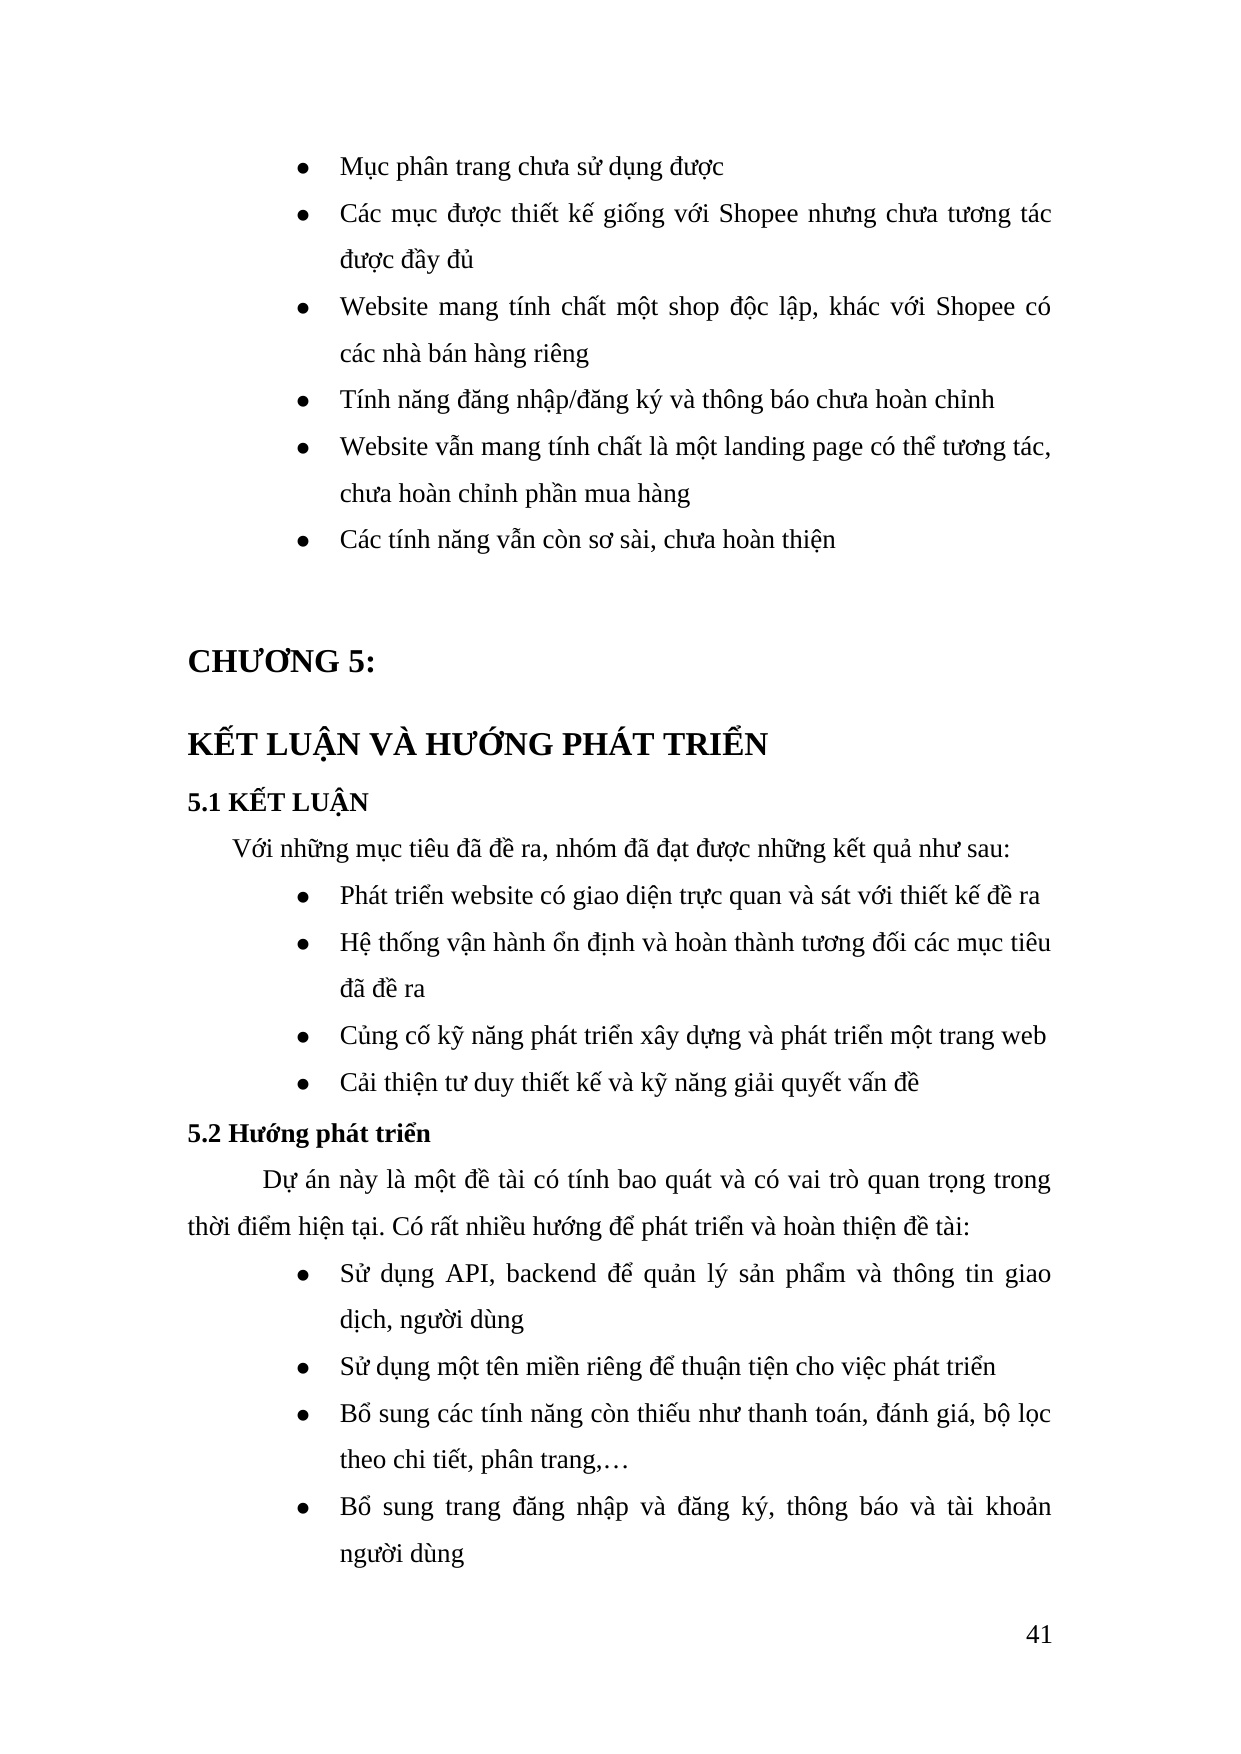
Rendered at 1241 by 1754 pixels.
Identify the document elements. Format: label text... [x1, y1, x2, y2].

list Sử dụng một tên miền riêng để thuận tiện cho việc phát triển [296, 1350, 1053, 1381]
list Phát triển website có giao diện trực quan và sát với thiết kế đề ra [296, 879, 1053, 910]
list Website mang tính chất một shop độc lập, khác với Shopee có các nhà bán hàng riêng [296, 290, 1053, 368]
list Bổ sung các tính năng còn thiếu như thanh toán, đánh giá, bộ lọc theo chi tiết, phân trang,… [296, 1397, 1053, 1474]
list Sử dụng API, backend để quản lý sản phẩm và thông tin giao dịch, người dùng [296, 1257, 1053, 1334]
list Củng cố kỹ năng phát triển xây dựng và phát triển một trang web [296, 1019, 1053, 1050]
subtitle CHƯƠNG 5: [187, 642, 1053, 680]
subtitle 5.2 Hướng phát triển [187, 1117, 1053, 1148]
list Bổ sung trang đăng nhập và đăng ký, thông báo và tài khoản người dùng [296, 1490, 1053, 1568]
list Hệ thống vận hành ổn định và hoàn thành tương đối các mục tiêu đã đề ra [296, 926, 1053, 1004]
list Mục phân trang chưa sử dụng được [296, 150, 1053, 181]
subtitle KẾT LUẬN VÀ HƯỚNG PHÁT TRIỂN [187, 724, 1053, 762]
text Dự án này là một đề tài có tính bao quát và có vai trò quan trọng trong thời điểm hiện tại. Có rất nhiều hướng để phát triển và hoàn thiện đề tài: [187, 1163, 1053, 1241]
list Website vẫn mang tính chất là một landing page có thể tương tác, chưa hoàn chỉnh phần mua hàng [296, 430, 1053, 508]
list Cải thiện tư duy thiết kế và kỹ năng giải quyết vấn đề [296, 1066, 1053, 1097]
text Với những mục tiêu đã đề ra, nhóm đã đạt được những kết quả như sau: [187, 832, 1053, 864]
list Các tính năng vẫn còn sơ sài, chưa hoàn thiện [296, 523, 1053, 554]
subtitle 5.1 KẾT LUẬN [187, 786, 1053, 817]
list Các mục được thiết kế giống với Shopee nhưng chưa tương tác được đầy đủ [296, 197, 1053, 274]
list Tính năng đăng nhập/đăng ký và thông báo chưa hoàn chỉnh [296, 383, 1053, 414]
